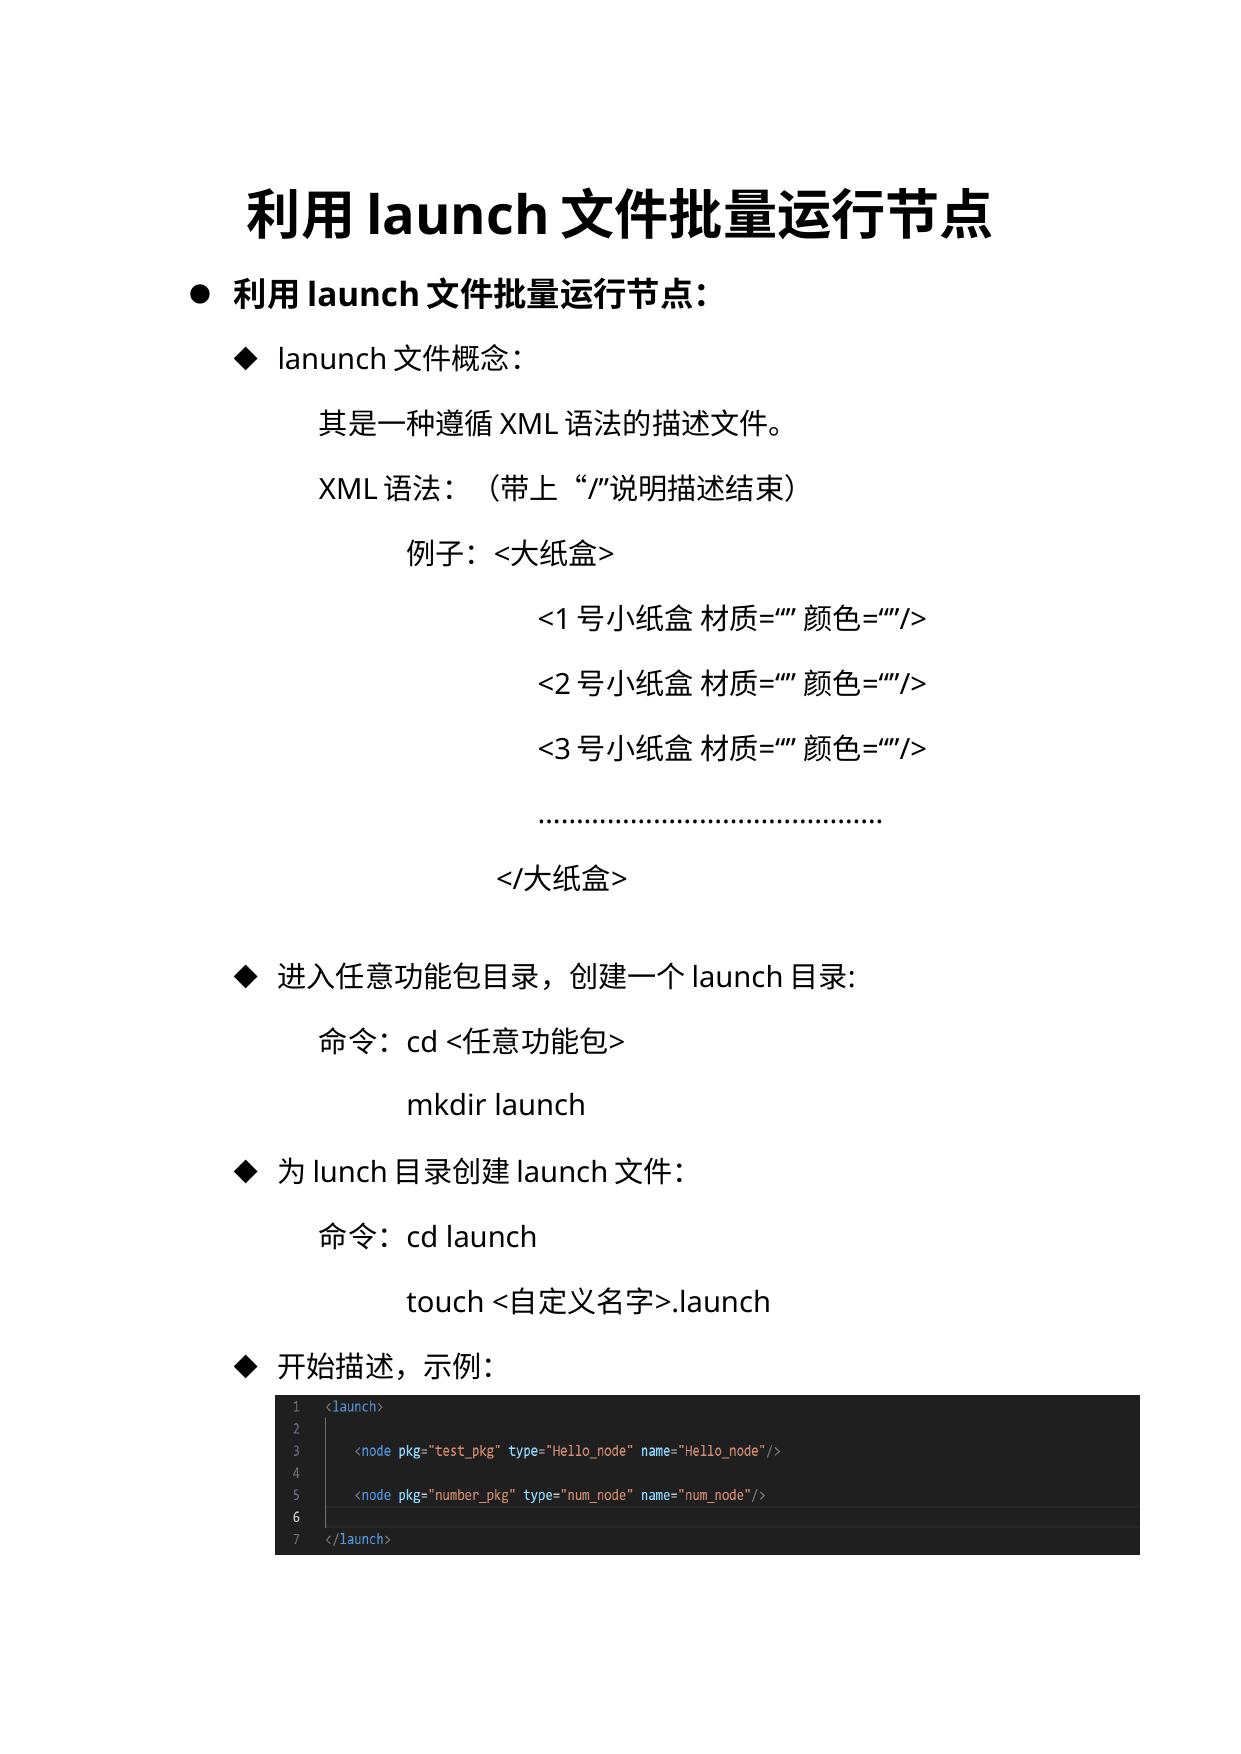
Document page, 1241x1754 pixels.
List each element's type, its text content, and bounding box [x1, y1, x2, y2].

text 利用launch文件批量运行节点： [187, 259, 1053, 324]
picture [275, 1395, 1140, 1555]
list <3号小纸盒 材质=“” 颜色=“”/> [364, 714, 1053, 779]
list <2号小纸盒 材质=“” 颜色=“”/> [364, 649, 1053, 714]
list ……………………………………… [364, 779, 1053, 844]
text 为lunch目录创建launch文件： [231, 1137, 1053, 1202]
text 进入任意功能包目录，创建一个launch目录: [231, 942, 1053, 1007]
list <1号小纸盒 材质=“” 颜色=“”/> [364, 584, 1053, 649]
list mkdir launch [364, 1072, 1053, 1137]
list 命令：cd <任意功能包> [277, 1007, 1053, 1072]
list </大纸盒> [496, 844, 1053, 909]
list 例子：<大纸盒> [364, 519, 1053, 584]
text 利用launch文件批量运行节点 [187, 162, 1053, 259]
text lanunch文件概念： [231, 324, 1053, 389]
list 命令：cd launch [277, 1202, 1053, 1267]
list 其是一种遵循XML语法的描述文件。 [319, 389, 1053, 454]
list XML语法：（带上“/”说明描述结束） [319, 454, 1053, 519]
text 开始描述，示例： [231, 1332, 1053, 1397]
list touch <自定义名字>.launch [362, 1267, 1053, 1332]
